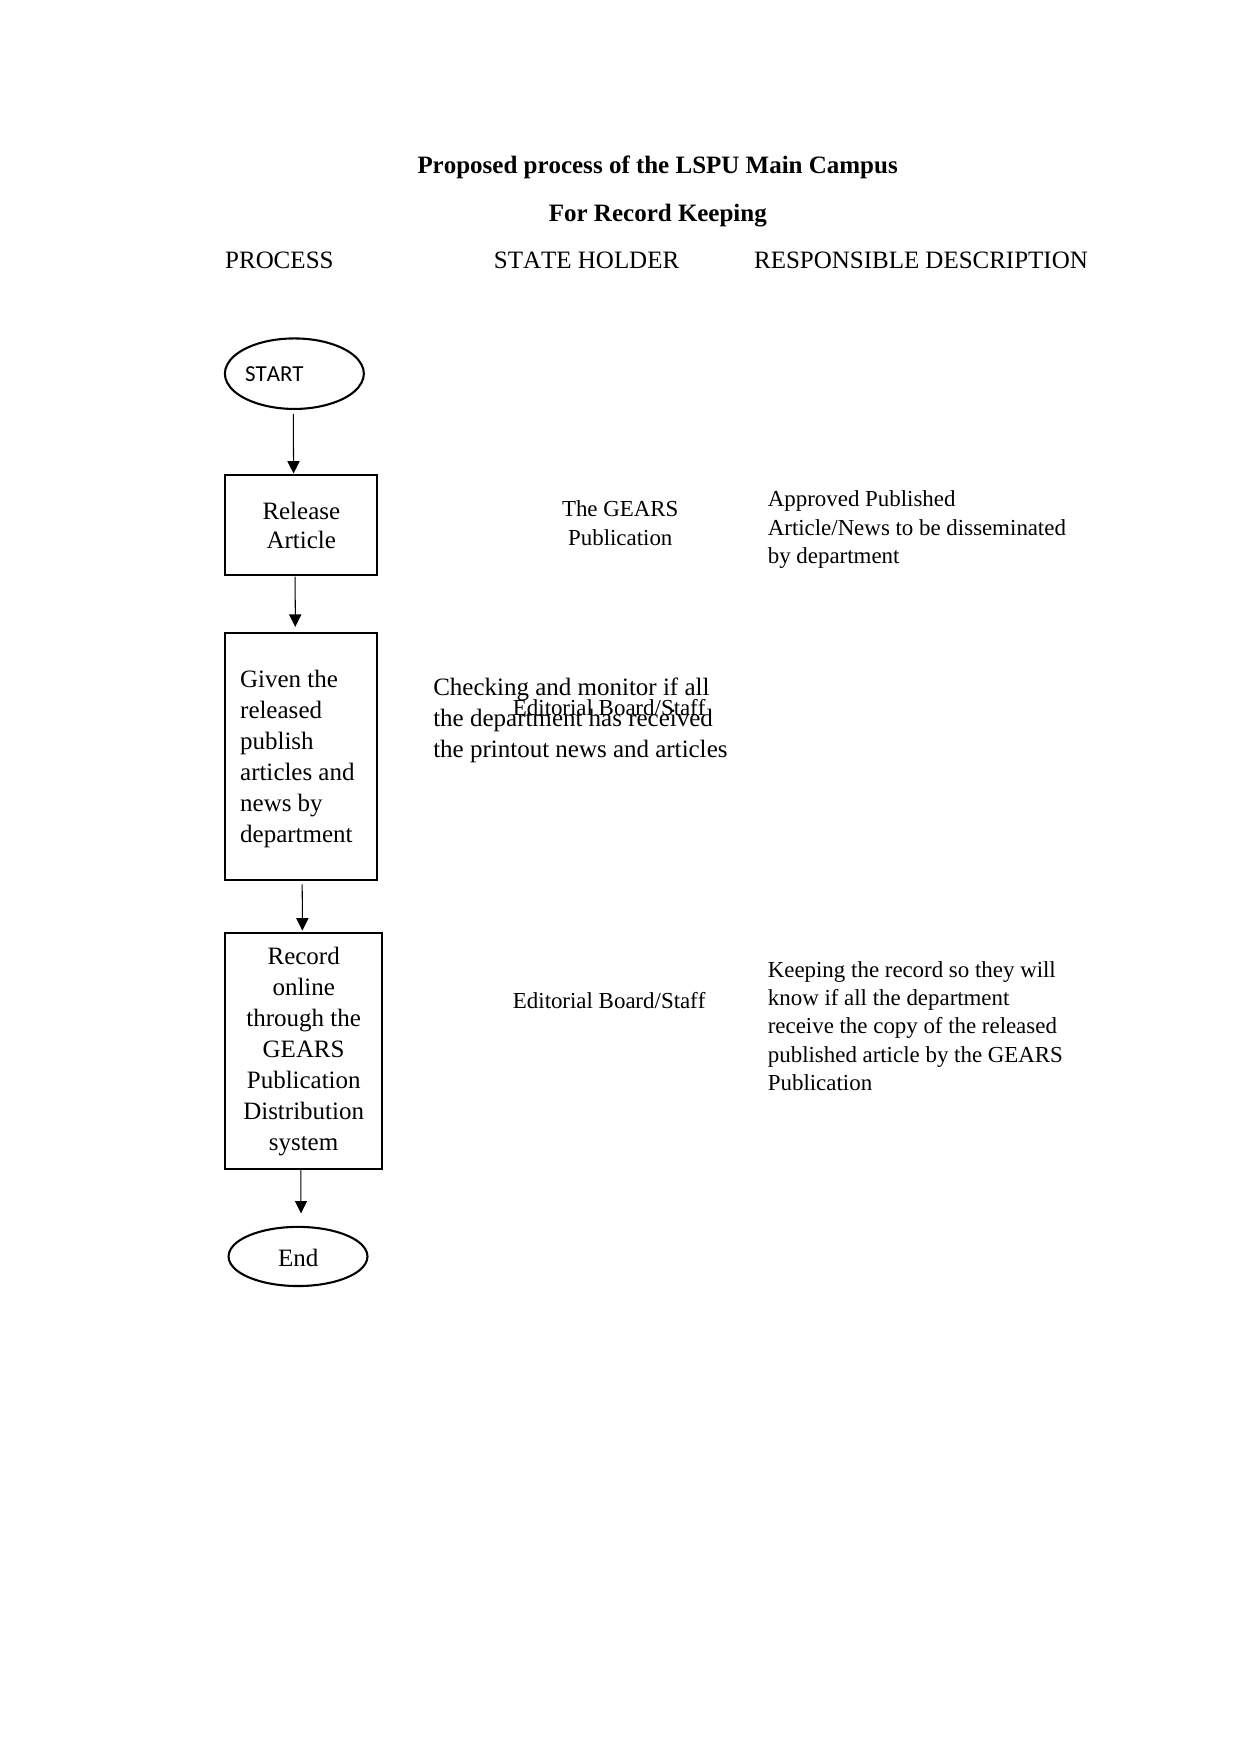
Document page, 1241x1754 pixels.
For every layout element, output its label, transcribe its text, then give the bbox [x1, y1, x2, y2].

text PROCESS STATE HOLDER RESPONSIBLE DESCRIPTION [225, 245, 1090, 274]
text Proposed process of the LSPU Main Campus [225, 150, 1090, 179]
text For Record Keeping [225, 198, 1090, 226]
